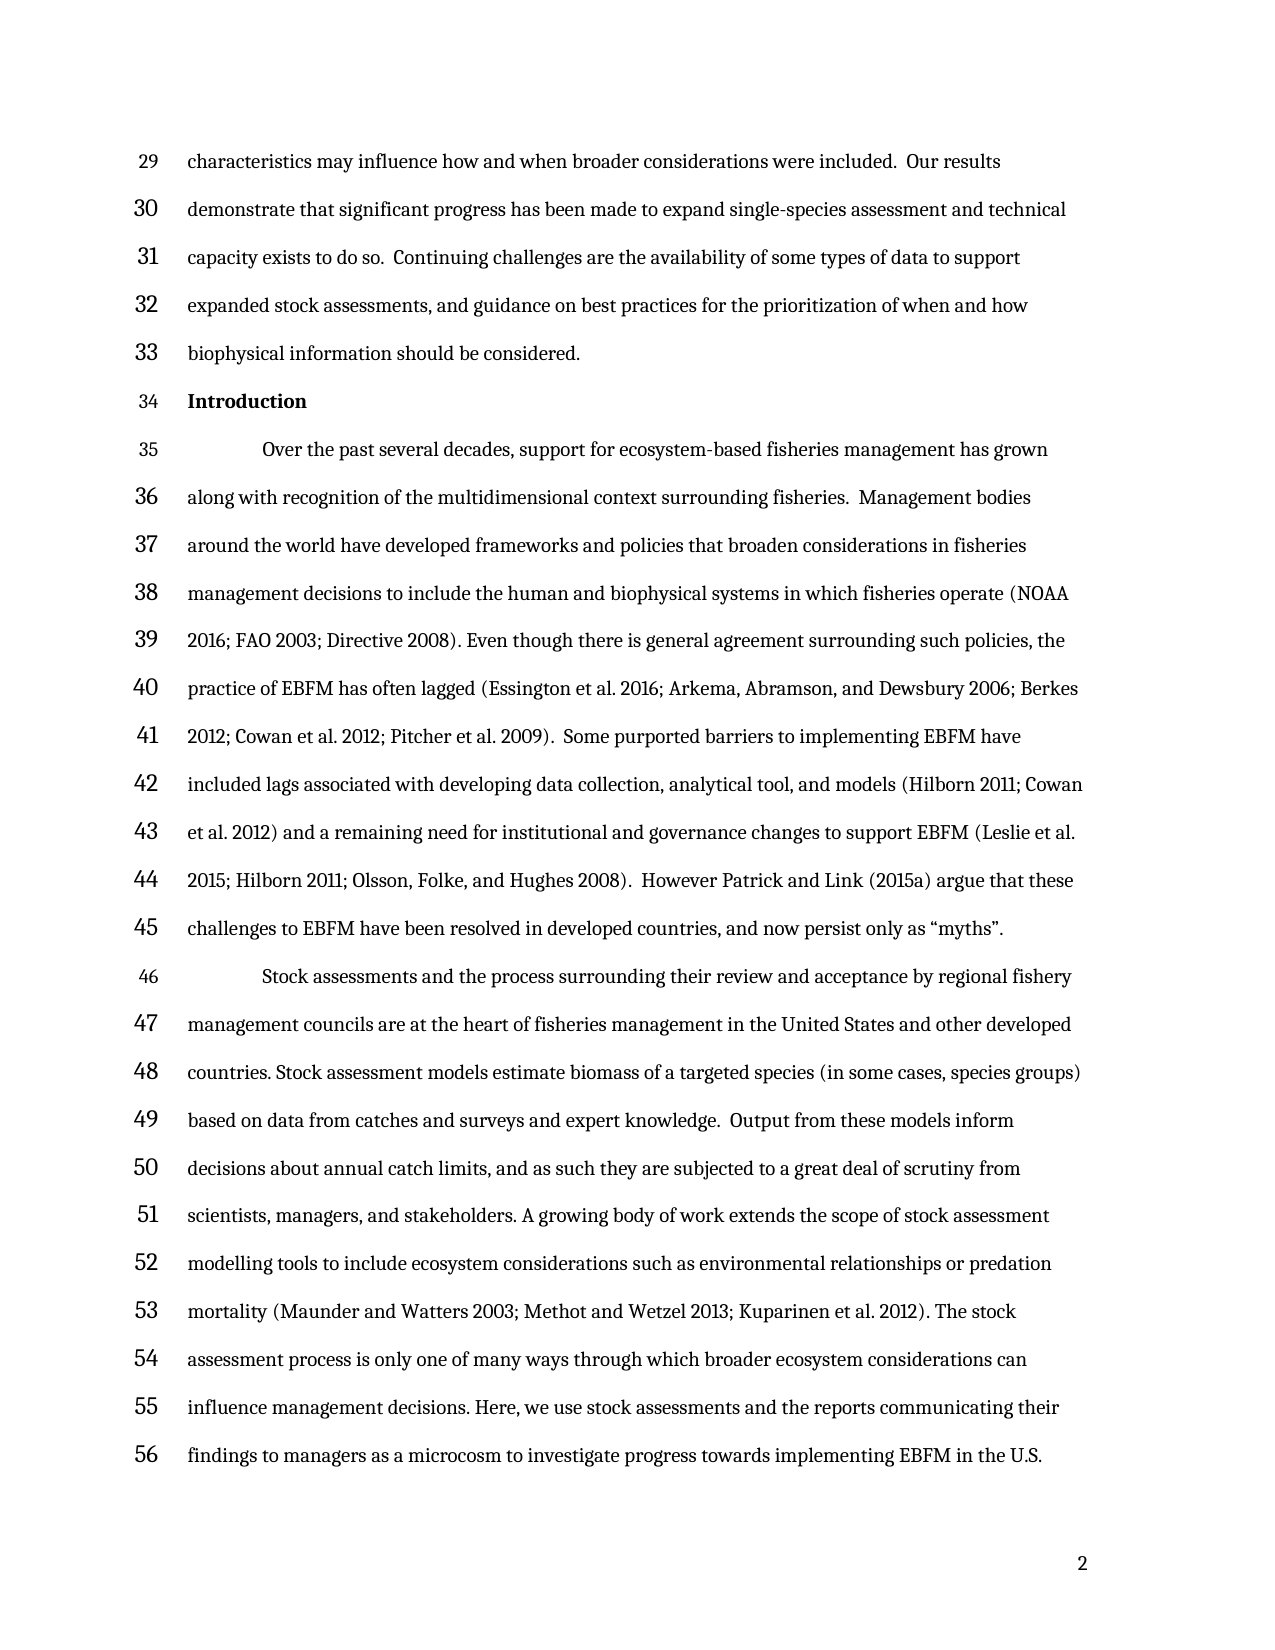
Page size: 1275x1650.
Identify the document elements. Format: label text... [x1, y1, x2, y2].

text Stock assessments and the process surrounding their review and acceptance by regional fishery management councils are at the heart of fisheries management in the United States and other developed countries. Stock assessment models estimate biomass of a targeted species (in some cases, species groups) based on data from catches and surveys and expert knowledge. Output from these models inform decisions about annual catch limits, and as such they are subjected to a great deal of scrutiny from scientists, managers, and stakeholders. A growing body of work extends the scope of stock assessment modelling tools to include ecosystem considerations such as environmental relationships or predation mortality (Maunder and Watters 2003; Methot and Wetzel 2013; Kuparinen et al. 2012). The stock assessment process is only one of many ways through which broader ecosystem considerations can influence management decisions. Here, we use stock assessments and the reports communicating their findings to managers as a microcosm to investigate progress towards implementing EBFM in the U.S. [187, 964, 1087, 1468]
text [187, 150, 1087, 366]
text Over the past several decades, support for ecosystem-based fisheries management has grown along with recognition of the multidimensional context surrounding fisheries. Management bodies around the world have developed frameworks and policies that broaden considerations in fisheries management decisions to include the human and biophysical systems in which fisheries operate (NOAA 2016; FAO 2003; Directive 2008). Even though there is general agreement surrounding such policies, the practice of EBFM has often lagged (Essington et al. 2016; Arkema, Abramson, and Dewsbury 2006; Berkes 2012; Cowan et al. 2012; Pitcher et al. 2009). Some purported barriers to implementing EBFM have included lags associated with developing data collection, analytical tool, and models (Hilborn 2011; Cowan et al. 2012) and a remaining need for institutional and governance changes to support EBFM (Leslie et al. 2015; Hilborn 2011; Olsson, Folke, and Hughes 2008). However Patrick and Link (2015a) argue that these challenges to EBFM have been resolved in developed countries, and now persist only as “myths”. [187, 437, 1087, 941]
text Introduction [187, 389, 1087, 413]
